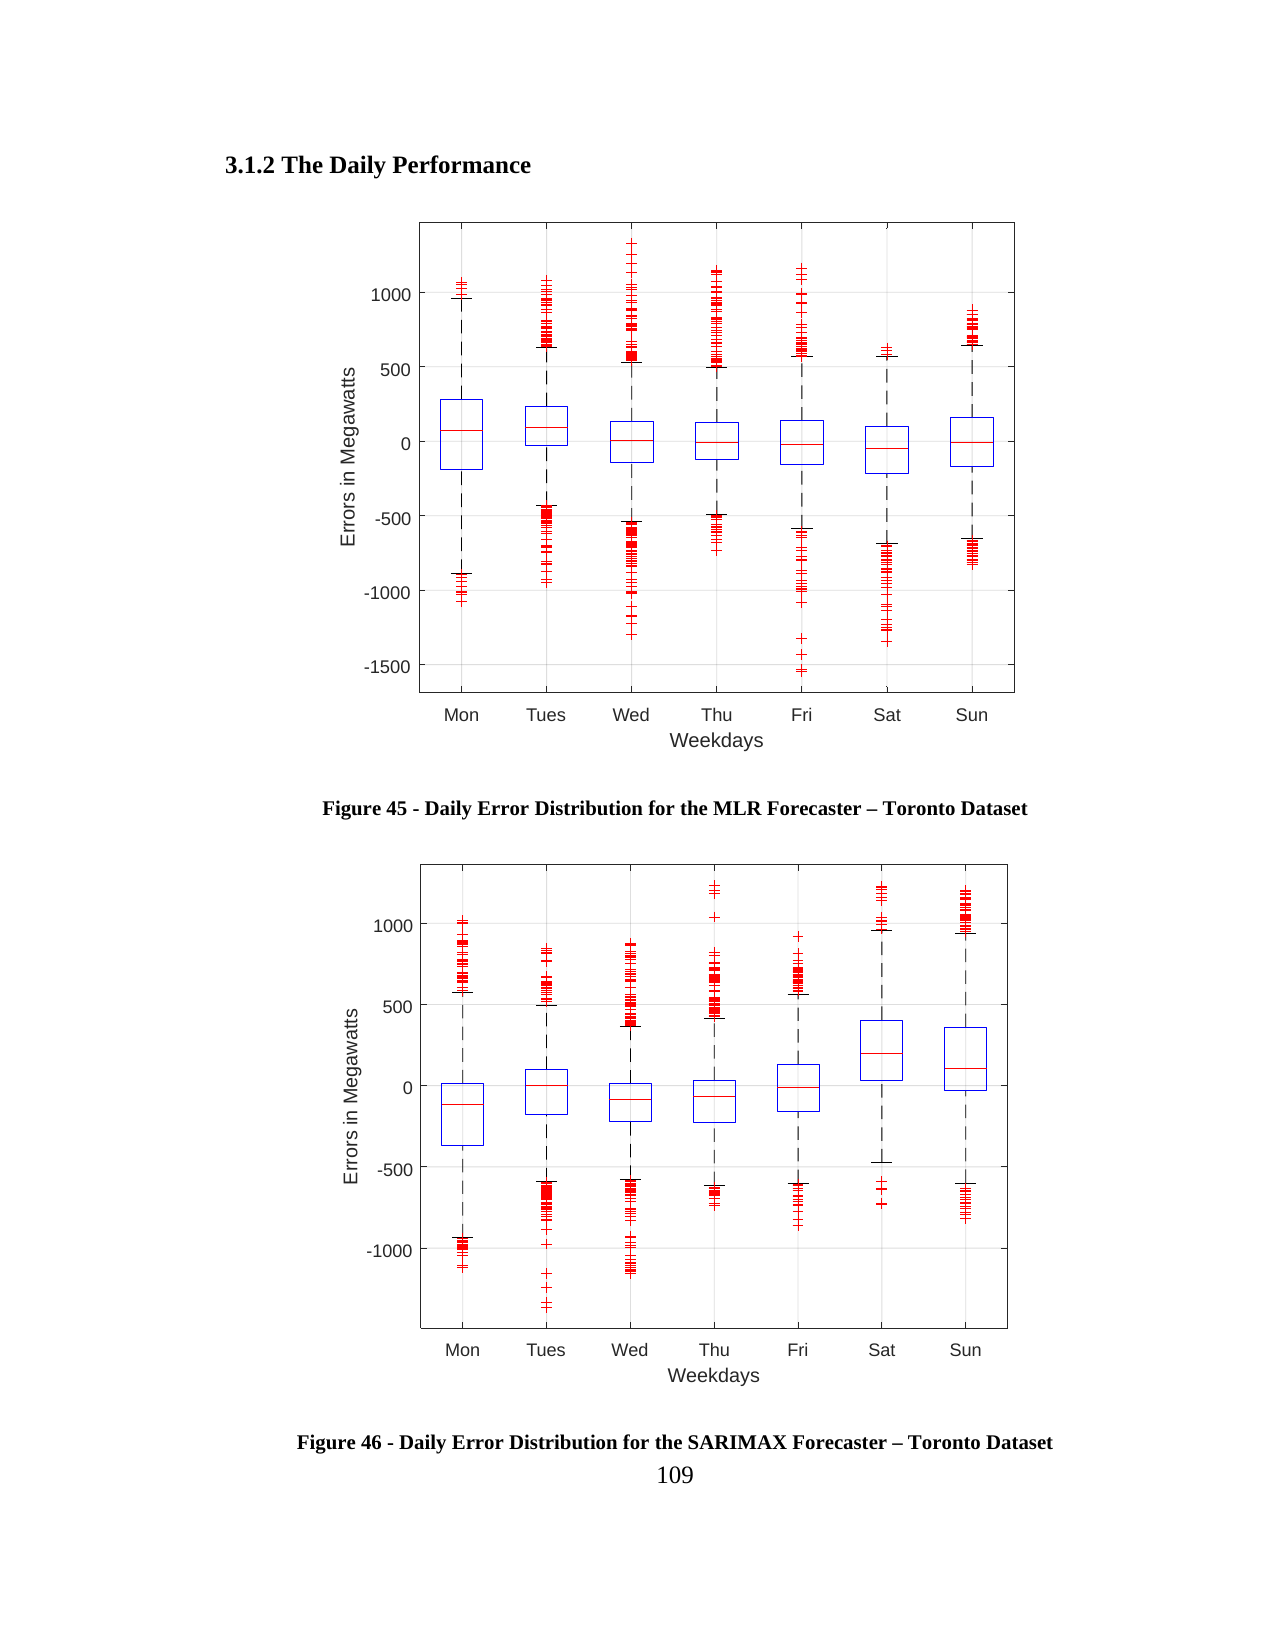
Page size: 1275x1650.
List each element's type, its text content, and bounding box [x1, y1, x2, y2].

subtitle 3.1.2 The Daily Performance [225, 150, 1125, 179]
text Figure 46 - Daily Error Distribution for the SARIMAX Forecaster – Toronto Dataset [225, 1430, 1125, 1454]
text Figure 45 - Daily Error Distribution for the MLR Forecaster – Toronto Dataset [225, 796, 1125, 820]
